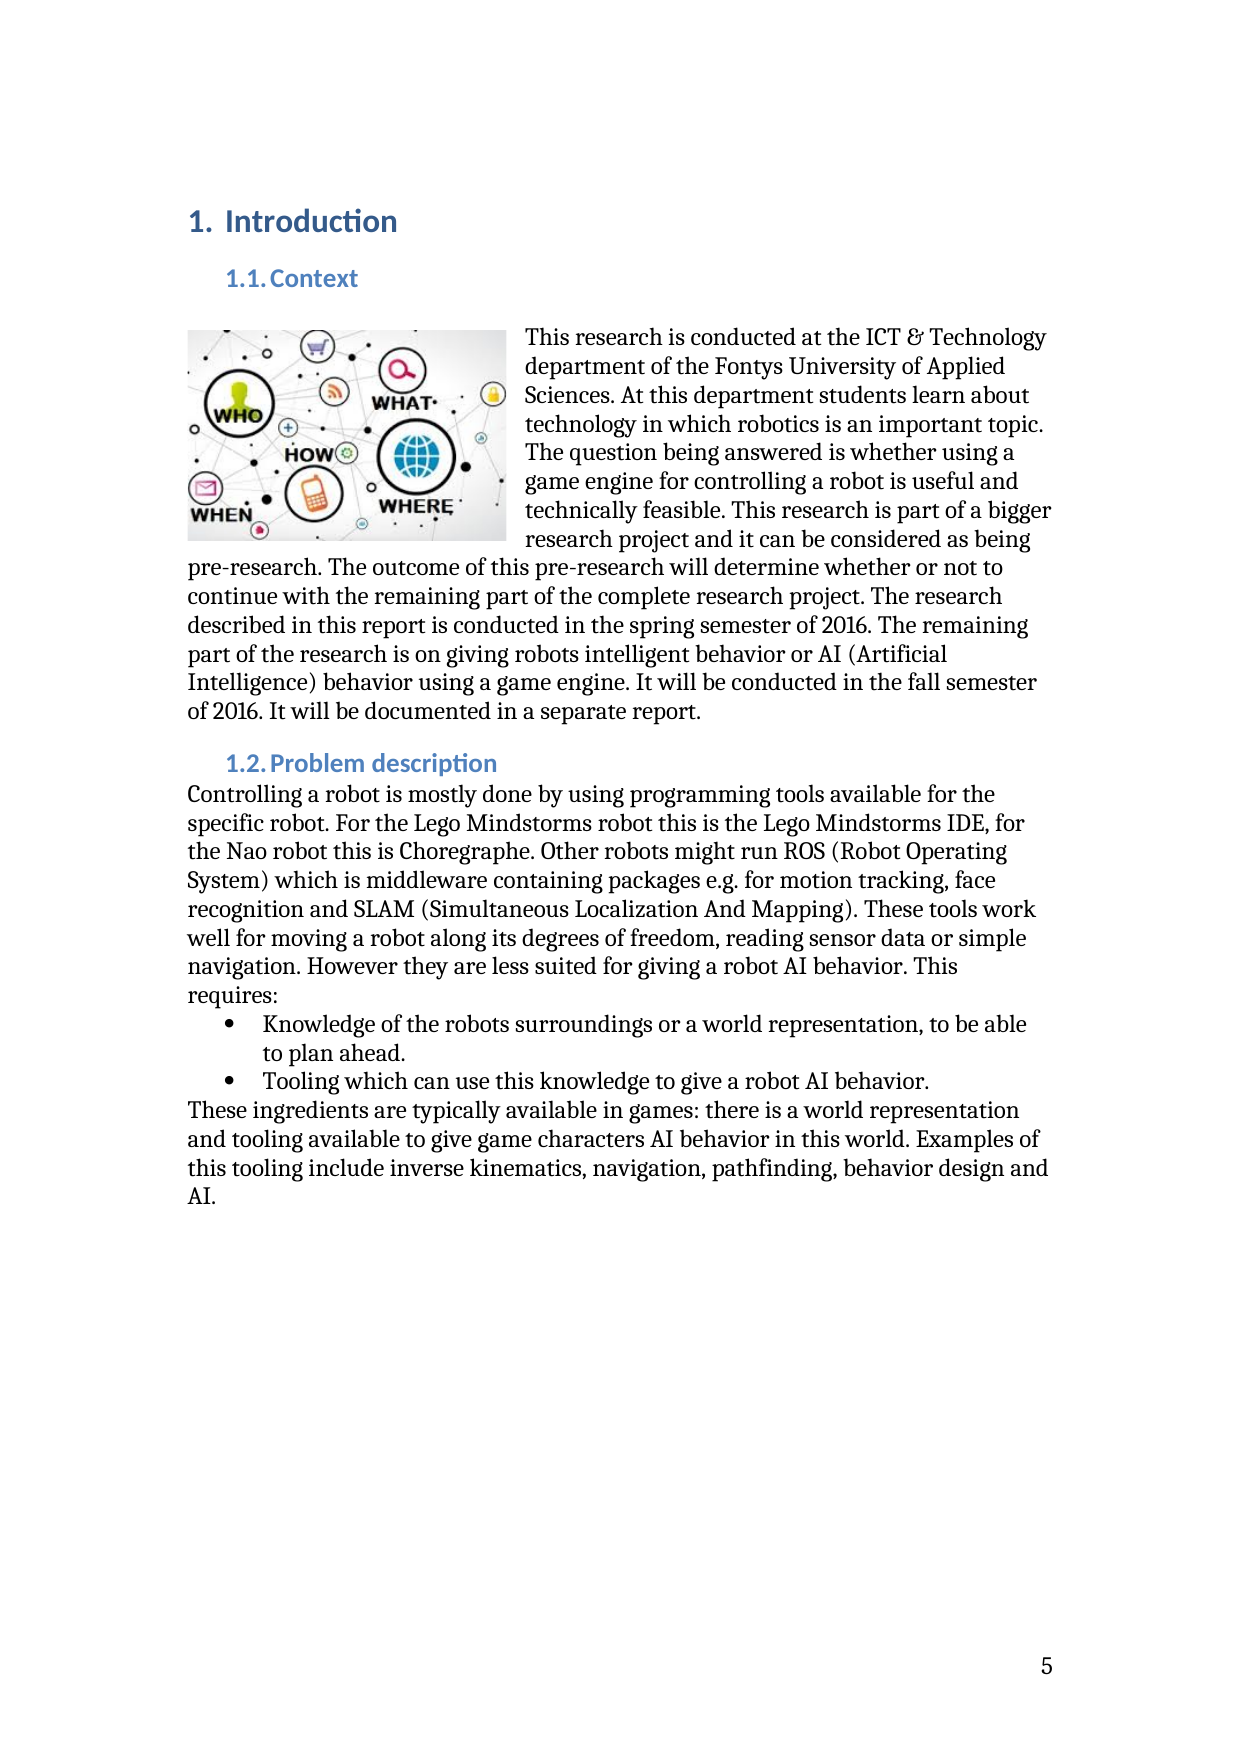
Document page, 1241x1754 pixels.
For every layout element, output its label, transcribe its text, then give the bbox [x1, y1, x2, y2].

text These ingredients are typically available in games: there is a world representation and tooling available to give game characters AI behavior in this world. Examples of this tooling include inverse kinematics, navigation, pathfinding, behavior design and AI. [187, 1096, 1053, 1211]
subtitle Problem description [225, 747, 1053, 780]
text This research is conducted at the ICT & Technology department of the Fontys University of Applied Sciences. At this department students learn about technology in which robotics is an important topic. The question being answered is whether using a game engine for controlling a robot is useful and technically feasible. This research is part of a bigger research project and it can be considered as being pre-research. The outcome of this pre-research will determine whether or not to continue with the remaining part of the complete research project. The research described in this report is conducted in the spring semester of 2016. The remaining part of the research is on giving robots intelligent behavior or AI (Artificial Intelligence) behavior using a game engine. It will be conducted in the fall semester of 2016. It will be documented in a separate report. [187, 323, 1053, 726]
subtitle Context [225, 262, 1053, 294]
list Tooling which can use this knowledge to give a robot AI behavior. [225, 1067, 1053, 1096]
text Controlling a robot is mostly done by using programming tools available for the specific robot. For the Lego Mindstorms robot this is the Lego Mindstorms IDE, for the Nao robot this is Choregraphe. Other robots might run ROS (Robot Operating System) which is middleware containing packages e.g. for motion tracking, face recognition and SLAM (Simultaneous Localization And Mapping). These tools work well for moving a robot along its degrees of freedom, reading sensor data or simple navigation. However they are less suited for giving a robot AI behavior. This requires: [187, 780, 1053, 1010]
list Knowledge of the robots surroundings or a world representation, to be able to plan ahead. [225, 1010, 1053, 1067]
subtitle Introduction [187, 200, 1053, 241]
picture [187, 330, 507, 541]
